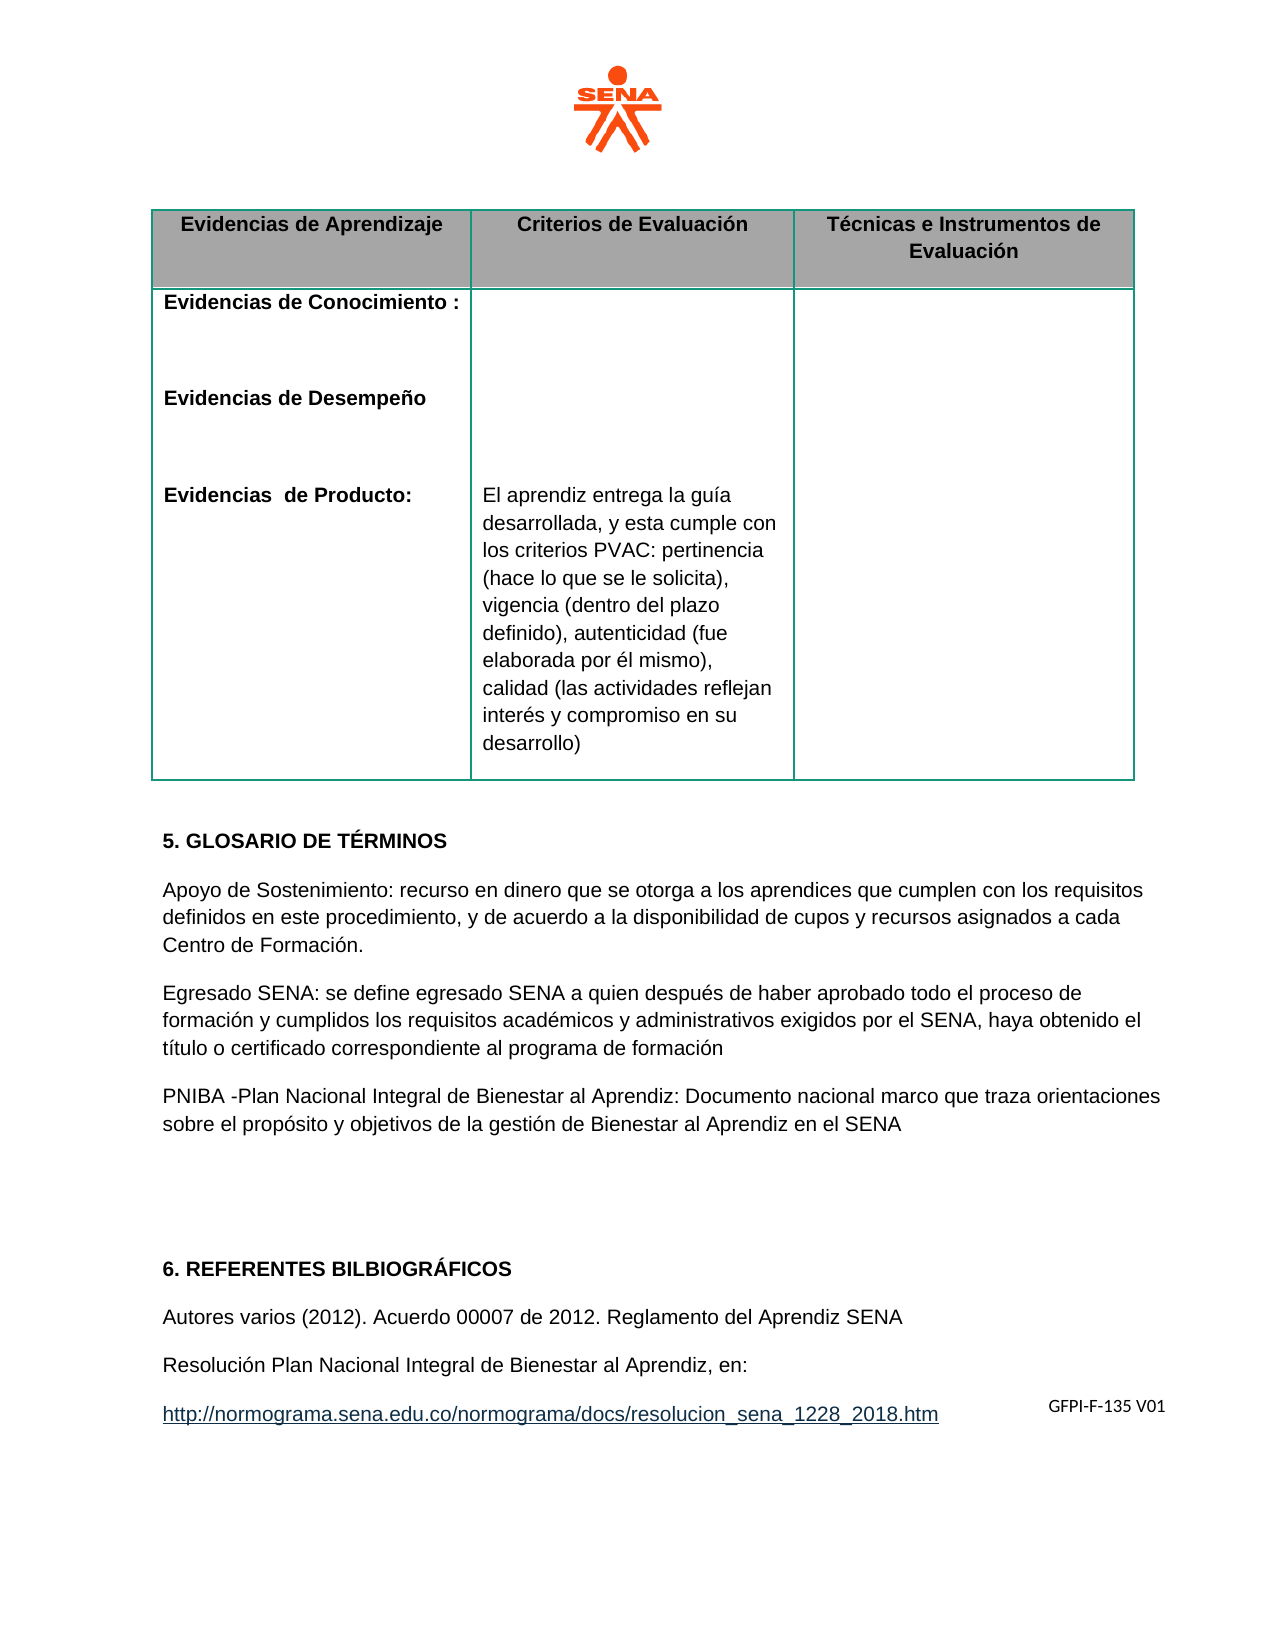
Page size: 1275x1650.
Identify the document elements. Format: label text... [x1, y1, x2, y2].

table_header Evidencias de Aprendizaje [153, 211, 470, 287]
text Resolución Plan Nacional Integral de Bienestar al Aprendiz, en: [162, 1353, 1167, 1377]
table_cell [795, 290, 1133, 779]
text 5. GLOSARIO DE TÉRMINOS [162, 829, 1167, 853]
text http://normograma.sena.edu.co/normograma/docs/resolucion_sena_1228_2018.htm [162, 1402, 1167, 1426]
text PNIBA -Plan Nacional Integral de Bienestar al Aprendiz: Documento nacional marco que traza orientaciones sobre el propósito y objetivos de la gestión de Bienestar al Aprendiz en el SENA [162, 1084, 1167, 1136]
text Autores varios (2012). Acuerdo 00007 de 2012. Reglamento del Aprendiz SENA [162, 1305, 1167, 1329]
table_cell Evidencias de Conocimiento : Evidencias de Desempeño Evidencias de Producto: [153, 290, 470, 779]
table_header Criterios de Evaluación [472, 211, 793, 287]
table_header Técnicas e Instrumentos de Evaluación [795, 211, 1133, 287]
text Apoyo de Sostenimiento: recurso en dinero que se otorga a los aprendices que cumplen con los requisitos definidos en este procedimiento, y de acuerdo a la disponibilidad de cupos y recursos asignados a cada Centro de Formación. [162, 877, 1167, 956]
text 6. REFERENTES BILBIOGRÁFICOS [162, 1257, 1167, 1281]
table_cell El aprendiz entrega la guía desarrollada, y esta cumple con los criterios PVAC: pertinencia (hace lo que se le solicita), vigencia (dentro del plazo definido), autenticidad (fue elaborada por él mismo), calidad (las actividades reflejan interés y compromiso en su desarrollo) [472, 290, 793, 779]
picture [564, 62, 668, 157]
text Egresado SENA: se define egresado SENA a quien después de haber aprobado todo el proceso de formación y cumplidos los requisitos académicos y administrativos exigidos por el SENA, haya obtenido el título o certificado correspondiente al programa de formación [162, 981, 1167, 1060]
